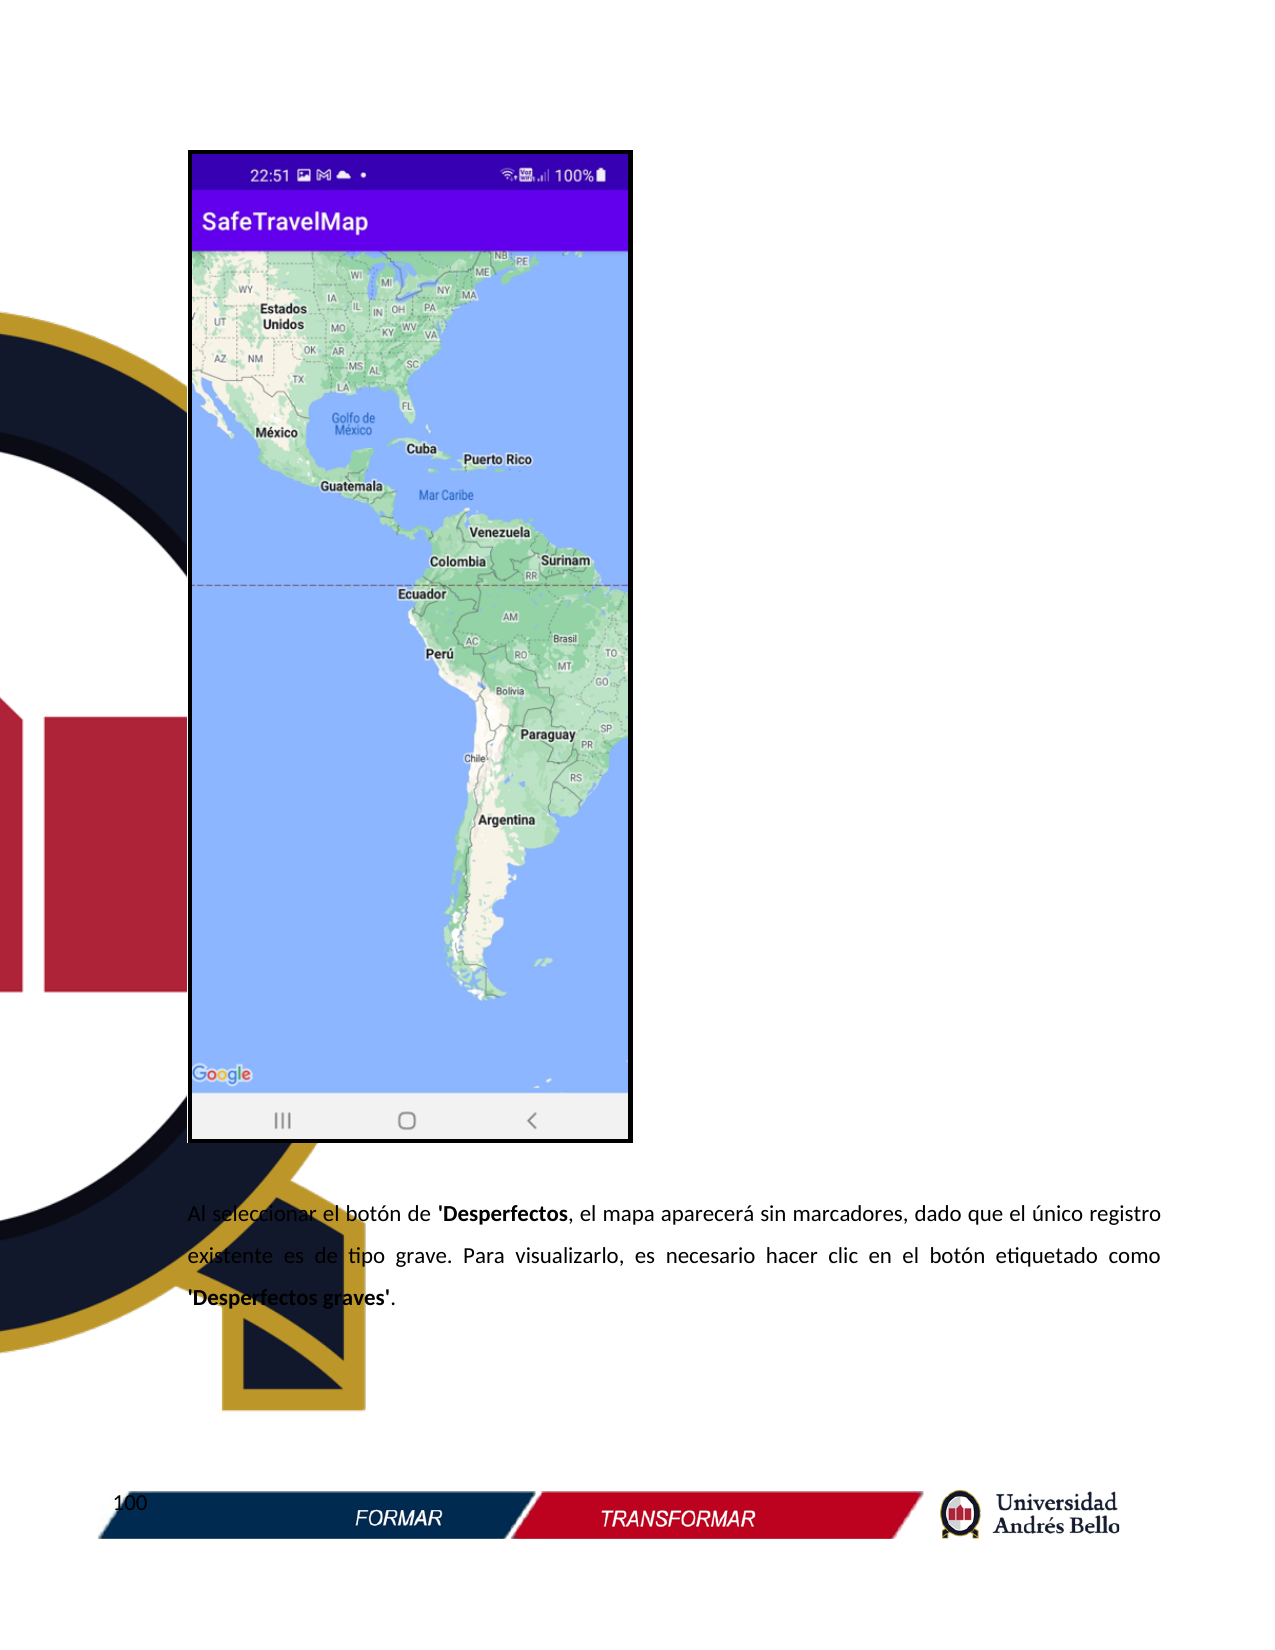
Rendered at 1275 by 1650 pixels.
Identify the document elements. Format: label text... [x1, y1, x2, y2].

picture [192, 154, 628, 1139]
picture [97, 1489, 1120, 1539]
picture [0, 299, 422, 1423]
text Al seleccionar el botón de 'Desperfectos, el mapa aparecerá sin marcadores, dado que el único registro existente es de tipo grave. Para visualizarlo, es necesario hacer clic en el botón etiquetado como 'Desperfectos graves'. [187, 1199, 1162, 1311]
